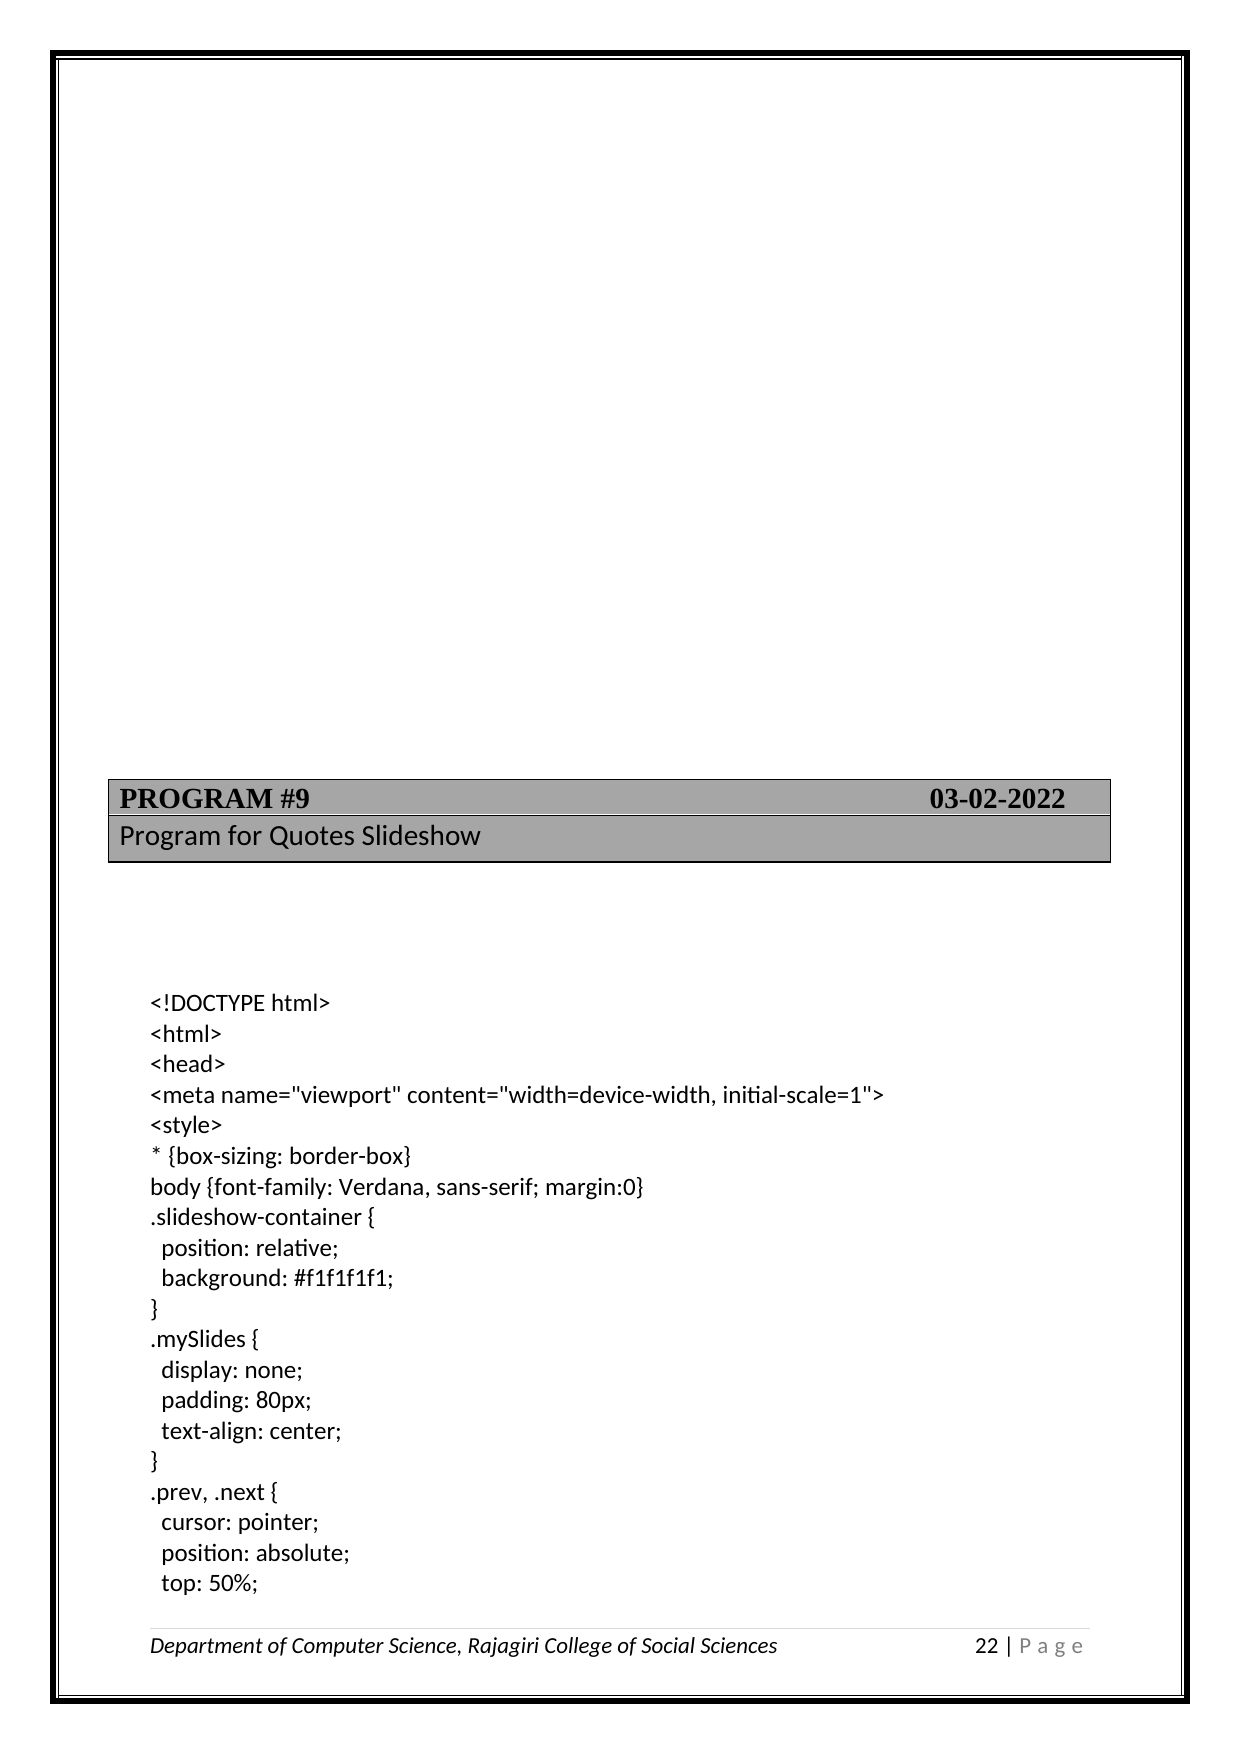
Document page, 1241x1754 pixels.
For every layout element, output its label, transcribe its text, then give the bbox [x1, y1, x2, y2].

text cursor: pointer; [150, 1506, 1090, 1537]
text * {box-sizing: border-box} [150, 1140, 1090, 1171]
table_cell Program for Quotes Slideshow [109, 816, 1110, 861]
text background: #f1f1f1f1; [150, 1262, 1090, 1293]
text position: relative; [150, 1232, 1090, 1262]
text <head> [150, 1049, 1090, 1079]
text .prev, .next { [150, 1476, 1090, 1506]
text <!DOCTYPE html> [150, 988, 1090, 1018]
text padding: 80px; [150, 1384, 1090, 1415]
table_header PROGRAM #9 03-02-2022 [109, 780, 1110, 814]
text top: 50%; [150, 1567, 1090, 1598]
text position: absolute; [150, 1537, 1090, 1567]
text text-align: center; [150, 1415, 1090, 1445]
text .slideshow-container { [150, 1201, 1090, 1232]
text body {font-family: Verdana, sans-serif; margin:0} [150, 1171, 1090, 1201]
text <meta name="viewport" content="width=device-width, initial-scale=1"> [150, 1079, 1090, 1110]
text .mySlides { [150, 1323, 1090, 1354]
text <html> [150, 1018, 1090, 1049]
text <style> [150, 1110, 1090, 1140]
text display: none; [150, 1354, 1090, 1384]
text } [150, 1293, 1090, 1323]
text } [150, 1445, 1090, 1476]
